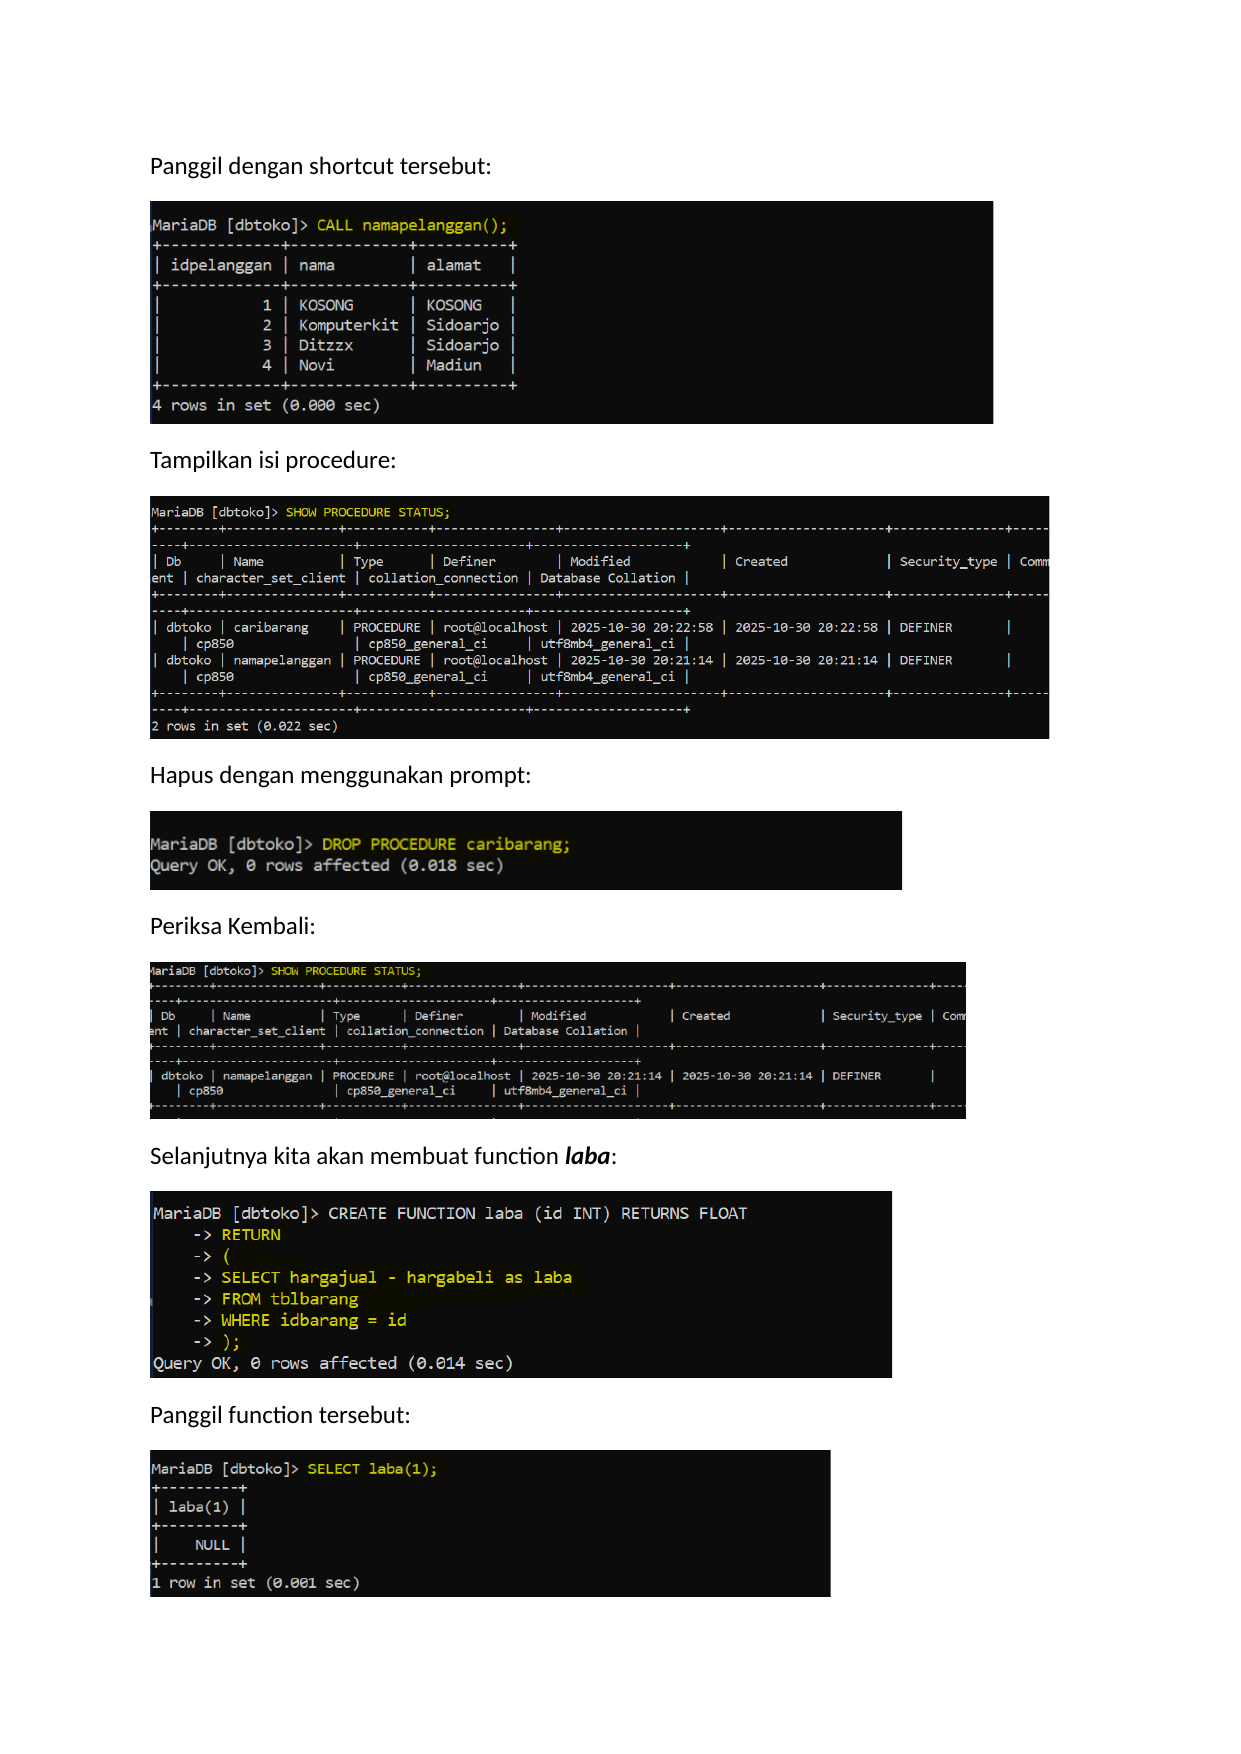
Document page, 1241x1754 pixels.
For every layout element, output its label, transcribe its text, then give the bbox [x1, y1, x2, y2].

picture [150, 1191, 893, 1378]
picture [150, 1450, 831, 1597]
text Panggil function tersebut: [150, 1399, 1090, 1429]
text Tampilkan isi procedure: [150, 444, 1090, 475]
text Selanjutnya kita akan membuat function laba: [150, 1140, 1090, 1171]
picture [150, 962, 966, 1119]
text Hapus dengan menggunakan prompt: [150, 759, 1090, 790]
picture [150, 201, 994, 424]
picture [150, 496, 1050, 739]
text Periksa Kembali: [150, 910, 1090, 941]
text Panggil dengan shortcut tersebut: [150, 150, 1090, 181]
picture [150, 811, 903, 890]
